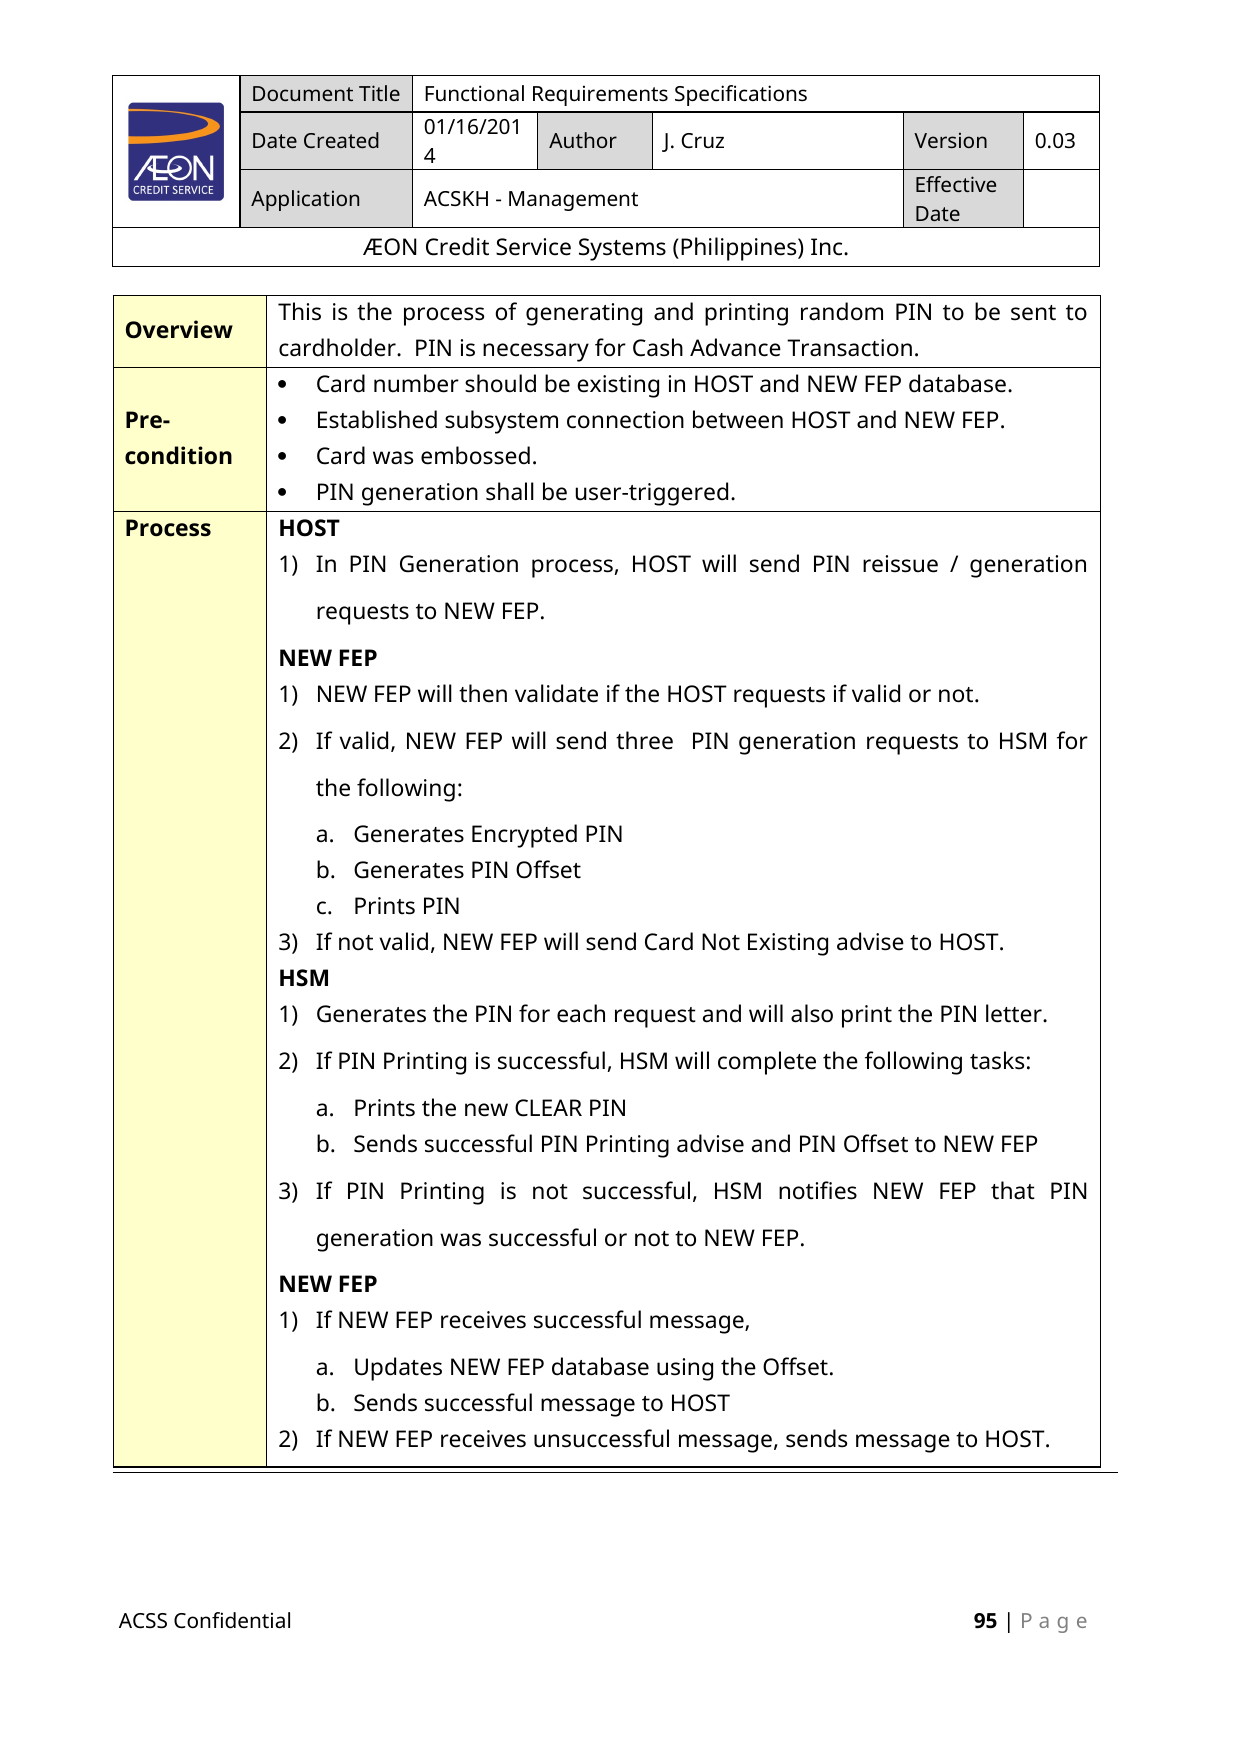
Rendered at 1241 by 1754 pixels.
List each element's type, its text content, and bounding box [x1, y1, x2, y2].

picture [123, 97, 229, 206]
table_cell Card number should be existing in HOST and NEW FEP database. Established subsystem connection between HOST and NEW FEP. Card was embossed. PIN generation shall be user-triggered. [267, 368, 1100, 511]
table_header Overview [114, 296, 266, 367]
table_cell Pre-condition [114, 368, 266, 511]
table_cell Process [114, 512, 266, 1466]
table_header This is the process of generating and printing random PIN to be sent to cardholder. PIN is necessary for Cash Advance Transaction. [267, 296, 1100, 367]
